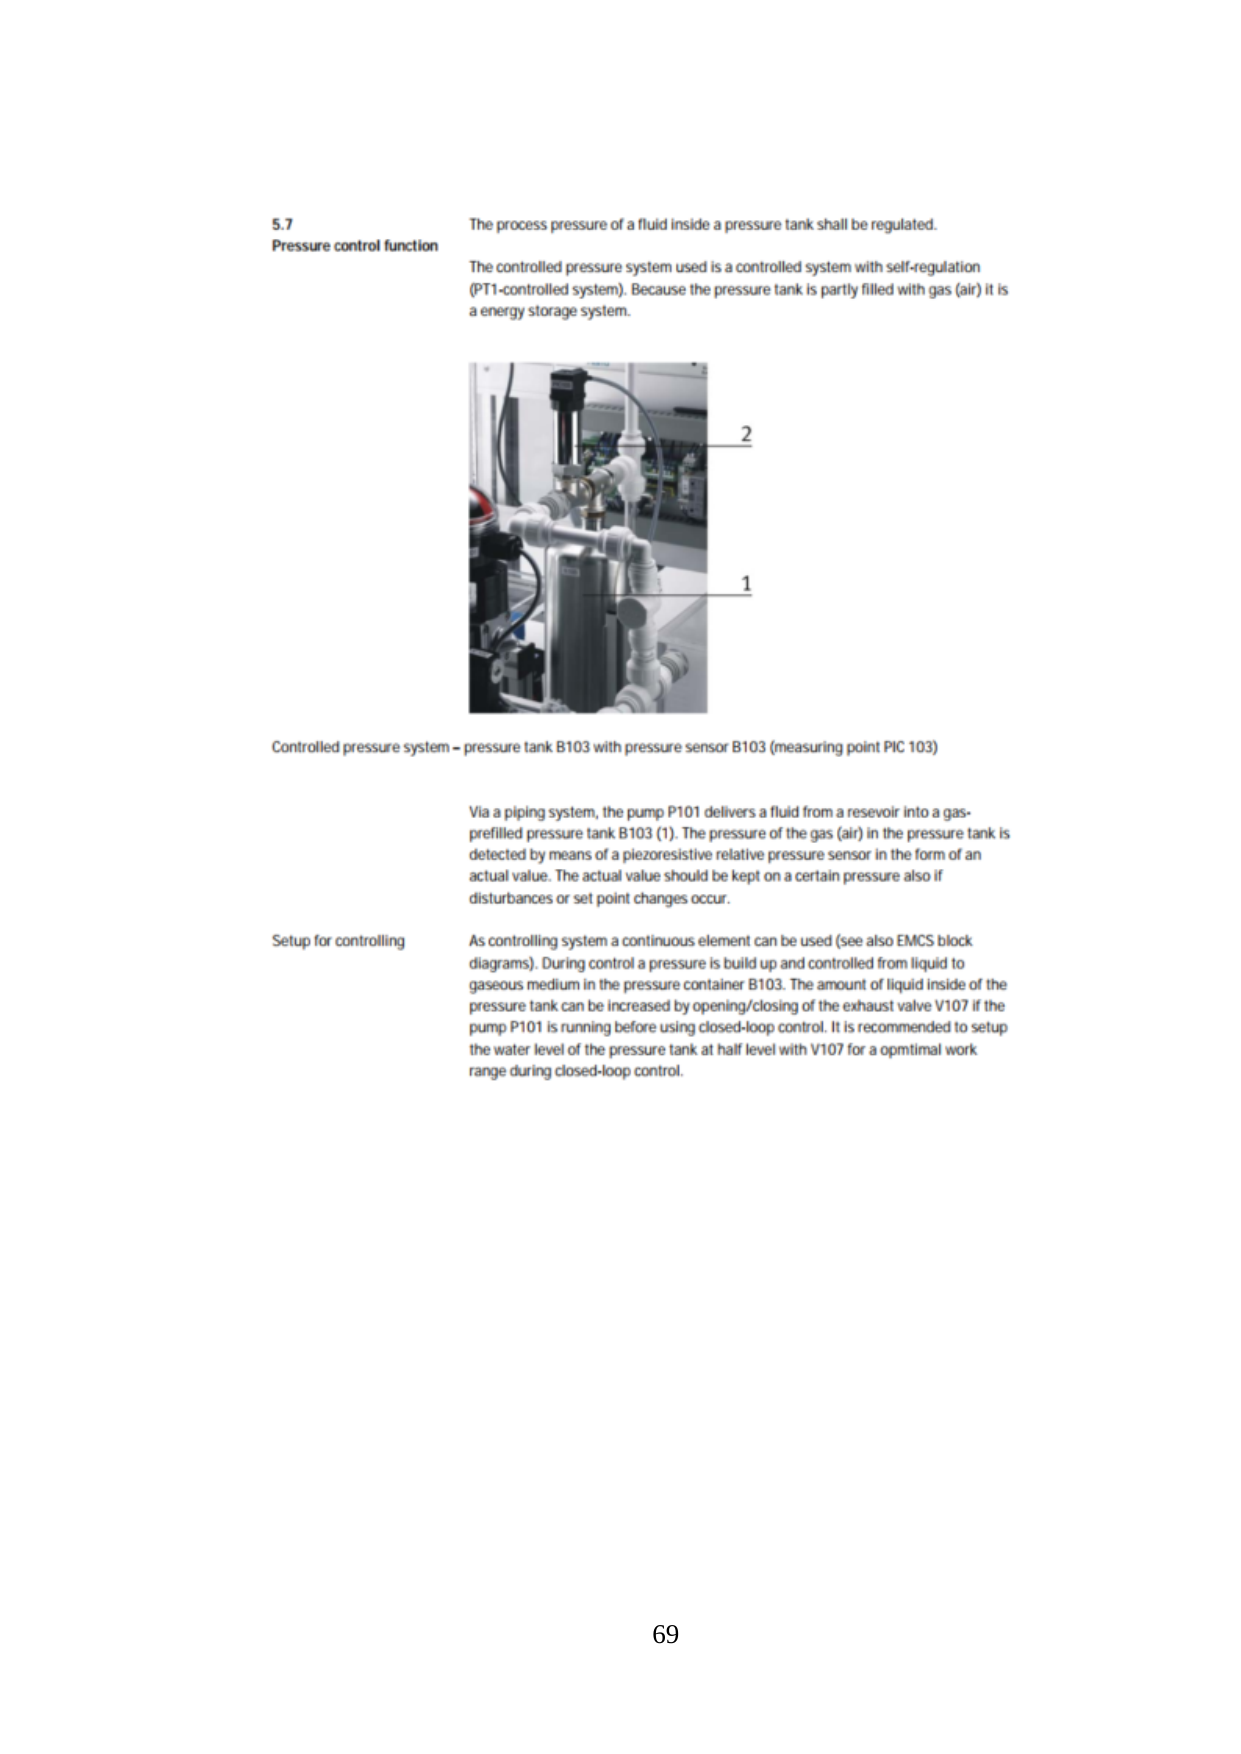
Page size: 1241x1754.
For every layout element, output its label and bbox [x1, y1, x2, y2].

picture [234, 177, 1044, 1165]
